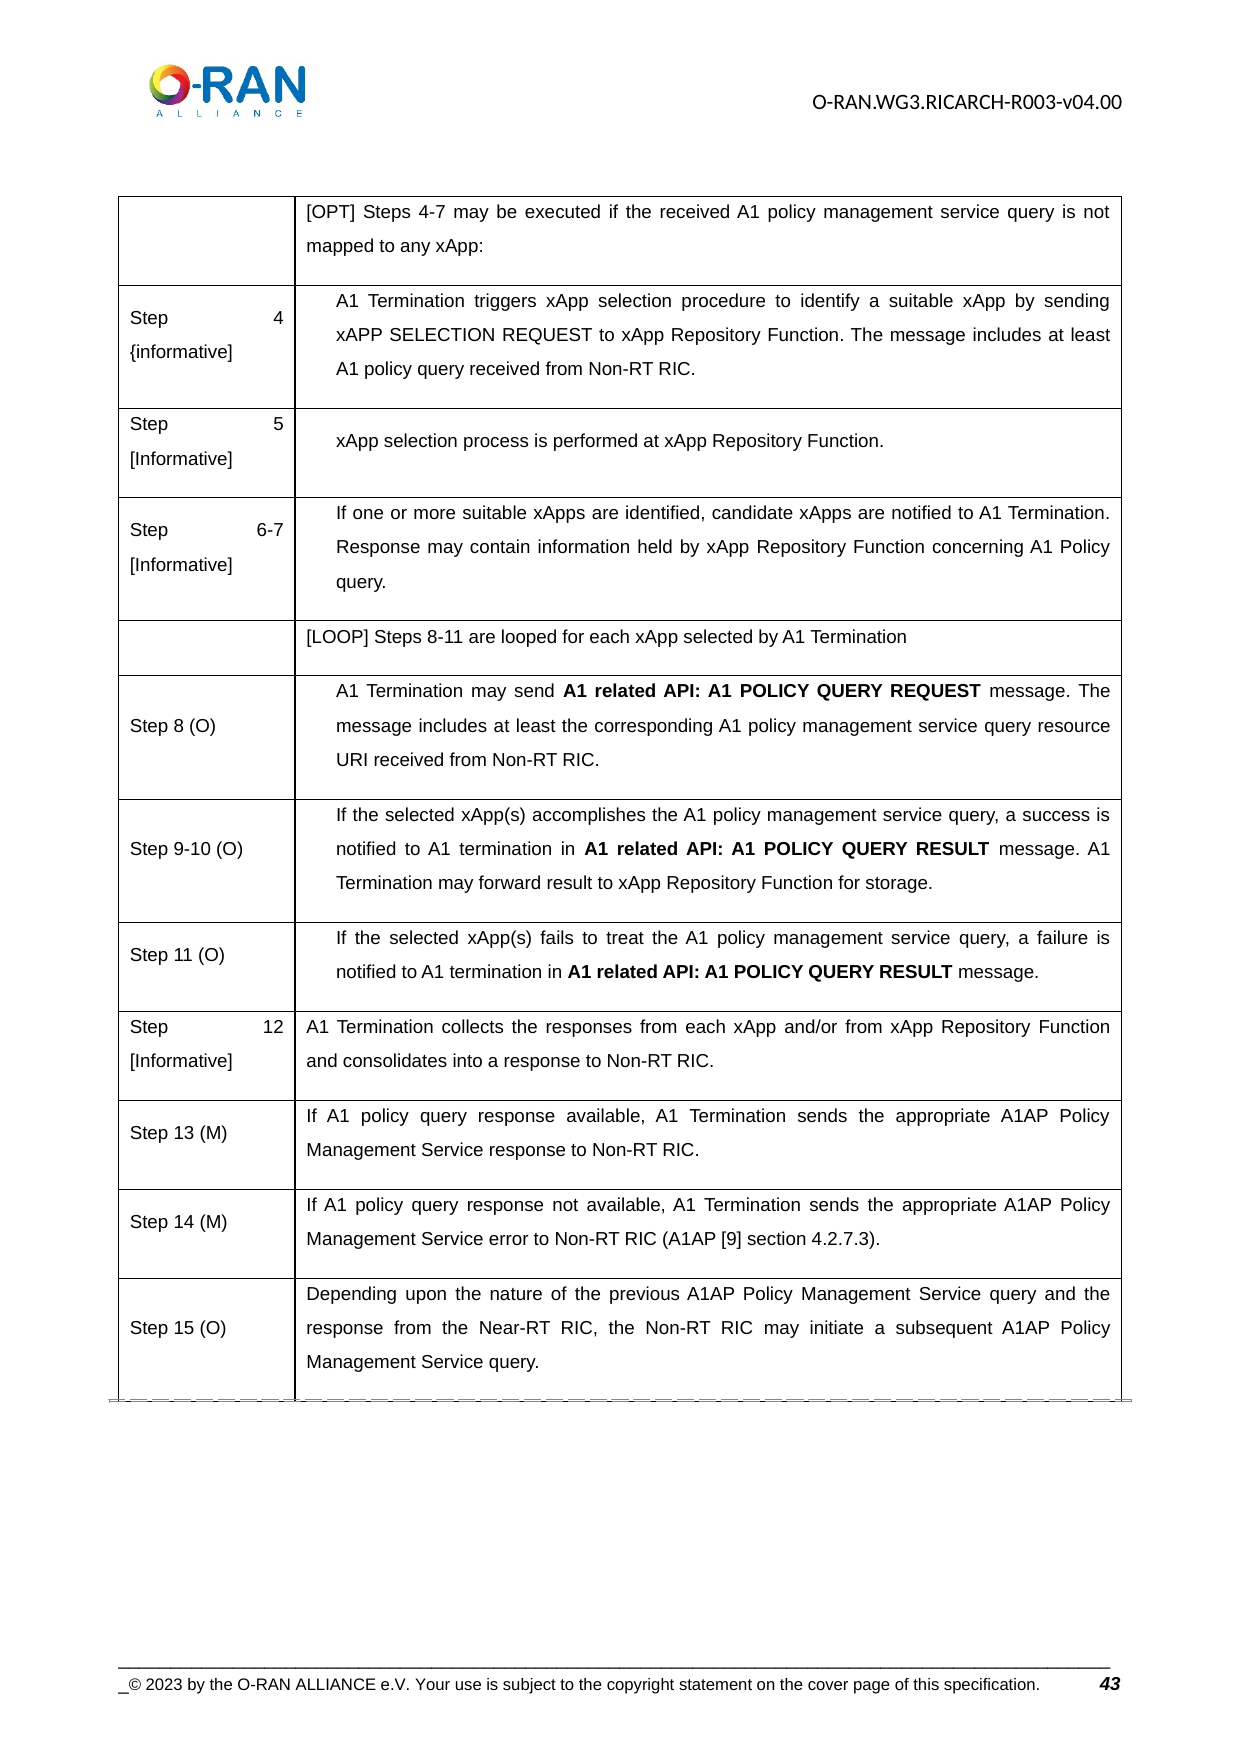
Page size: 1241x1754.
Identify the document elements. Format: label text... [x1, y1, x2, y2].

table_cell [119, 197, 294, 285]
table_cell Step 9-10 (O) [119, 800, 294, 922]
table_cell xApp selection process is performed at xApp Repository Function. [296, 409, 1121, 497]
table_cell If A1 policy query response not available, A1 Termination sends the appropriate A1AP Policy Management Service error to Non-RT RIC (A1AP [9] section 4.2.7.3). [296, 1190, 1121, 1278]
table_cell A1 Termination triggers xApp selection procedure to identify a suitable xApp by sending xAPP SELECTION REQUEST to xApp Repository Function. The message includes at least A1 policy query received from Non-RT RIC. [296, 286, 1121, 408]
table_cell Step 6-7 [Informative] [119, 498, 294, 620]
table_cell Step 13 (M) [119, 1101, 294, 1189]
table_cell If the selected xApp(s) accomplishes the A1 policy management service query, a success is notified to A1 termination in A1 related API: A1 POLICY QUERY RESULT message. A1 Termination may forward result to xApp Repository Function for storage. [296, 800, 1121, 922]
table_cell A1 Termination may send A1 related API: A1 POLICY QUERY REQUEST message. The message includes at least the corresponding A1 policy management service query resource URI received from Non-RT RIC. [296, 676, 1121, 798]
table_cell Step 14 (M) [119, 1190, 294, 1278]
table_cell Step 15 (O) [119, 1279, 294, 1401]
table_cell If the selected xApp(s) fails to treat the A1 policy management service query, a failure is notified to A1 termination in A1 related API: A1 POLICY QUERY RESULT message. [296, 923, 1121, 1011]
table_cell Step 8 (O) [119, 676, 294, 798]
table_cell Step 4 {informative] [119, 286, 294, 408]
table_cell Step 11 (O) [119, 923, 294, 1011]
table_cell Step 5 [Informative] [119, 409, 294, 497]
table_cell If one or more suitable xApps are identified, candidate xApps are notified to A1 Termination. Response may contain information held by xApp Repository Function concerning A1 Policy query. [296, 498, 1121, 620]
table_cell Depending upon the nature of the previous A1AP Policy Management Service query and the response from the Near-RT RIC, the Non-RT RIC may initiate a subsequent A1AP Policy Management Service query. [296, 1279, 1121, 1401]
picture [139, 51, 315, 123]
table_cell Step 12 [Informative] [119, 1012, 294, 1100]
table_cell [OPT] Steps 4-7 may be executed if the received A1 policy management service query is not mapped to any xApp: [296, 197, 1121, 285]
table_cell If A1 policy query response available, A1 Termination sends the appropriate A1AP Policy Management Service response to Non-RT RIC. [296, 1101, 1121, 1189]
table_cell A1 Termination collects the responses from each xApp and/or from xApp Repository Function and consolidates into a response to Non-RT RIC. [296, 1012, 1121, 1100]
table_cell [119, 621, 294, 675]
table_cell [LOOP] Steps 8-11 are looped for each xApp selected by A1 Termination [296, 621, 1121, 675]
